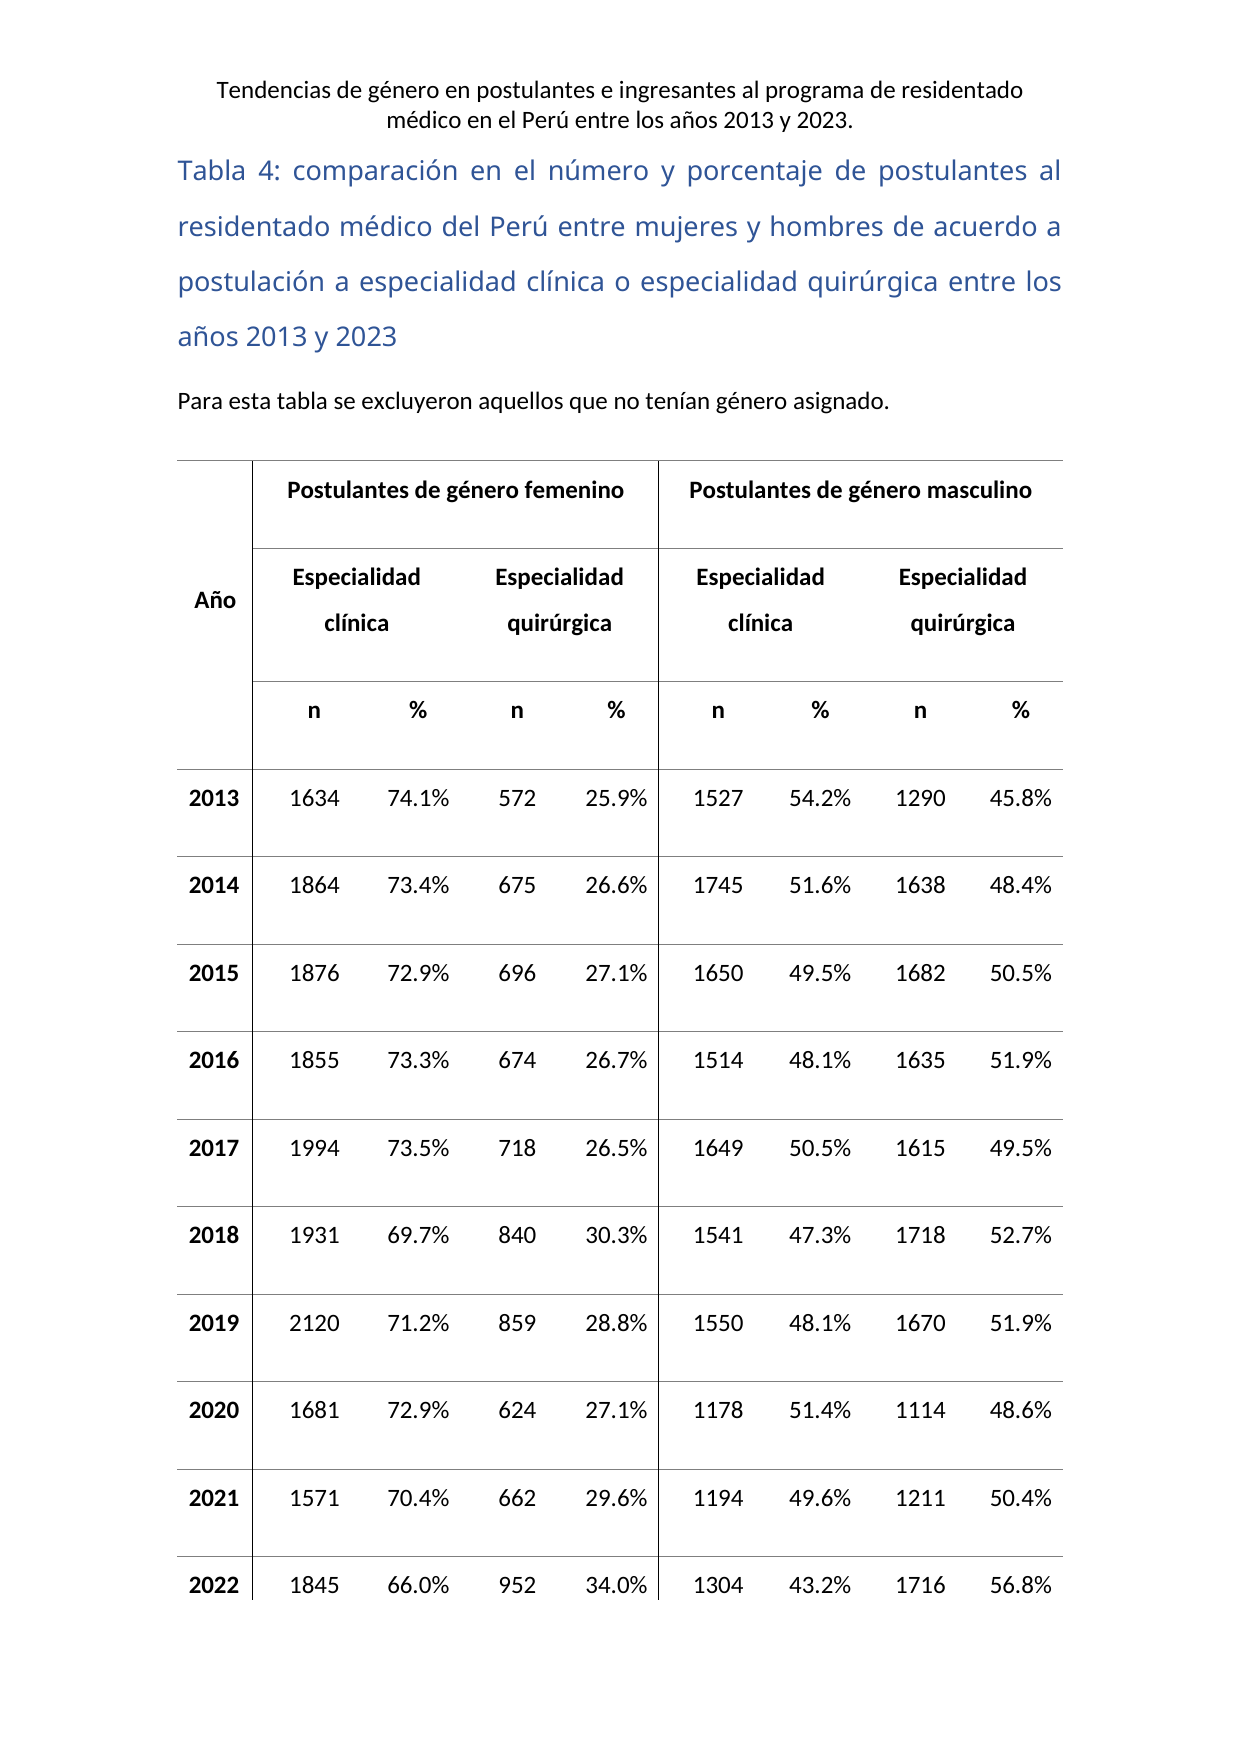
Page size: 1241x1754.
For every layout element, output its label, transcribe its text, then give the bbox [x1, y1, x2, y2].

table_cell 51.9% [978, 1032, 1063, 1119]
table_cell % [376, 682, 460, 769]
table_cell 675 [460, 857, 574, 944]
table_cell 1541 [659, 1207, 778, 1294]
table_cell 1745 [659, 857, 778, 944]
table_cell 73.5% [376, 1120, 460, 1206]
table_cell 50.5% [778, 1120, 862, 1206]
table_cell 1211 [863, 1470, 978, 1556]
table_cell 1514 [659, 1032, 778, 1119]
table_cell 45.8% [978, 770, 1063, 856]
table_cell Especialidad clínica [659, 549, 862, 681]
table_cell 2120 [253, 1295, 376, 1381]
table_cell 1634 [253, 770, 376, 856]
table_cell 1615 [863, 1120, 978, 1206]
table_cell 1304 [659, 1557, 778, 1600]
table_cell 2020 [177, 1382, 252, 1469]
table_cell 1718 [863, 1207, 978, 1294]
table_cell 1649 [659, 1120, 778, 1206]
table_cell 69.7% [376, 1207, 460, 1294]
table_cell 48.6% [978, 1382, 1063, 1469]
table_cell 1681 [253, 1382, 376, 1469]
table_cell n [253, 682, 376, 769]
table_cell 49.5% [778, 945, 862, 1031]
table_cell 43.2% [778, 1557, 862, 1600]
table_cell 1994 [253, 1120, 376, 1206]
table_cell 49.5% [978, 1120, 1063, 1206]
table_cell % [574, 682, 658, 769]
table_cell 48.1% [778, 1032, 862, 1119]
table_cell 1635 [863, 1032, 978, 1119]
table_cell 624 [460, 1382, 574, 1469]
table_cell % [778, 682, 862, 769]
table_cell 2014 [177, 857, 252, 944]
table_cell 51.6% [778, 857, 862, 944]
table_header Postulantes de género femenino [253, 461, 658, 548]
table_cell 72.9% [376, 945, 460, 1031]
text Para esta tabla se excluyeron aquellos que no tenían género asignado. [177, 386, 1063, 416]
table_cell 2016 [177, 1032, 252, 1119]
table_cell 1855 [253, 1032, 376, 1119]
table_cell 696 [460, 945, 574, 1031]
table_cell 1650 [659, 945, 778, 1031]
table_cell 72.9% [376, 1382, 460, 1469]
table_cell 28.8% [574, 1295, 658, 1381]
table_cell 73.4% [376, 857, 460, 944]
table_cell 50.5% [978, 945, 1063, 1031]
table_cell 1864 [253, 857, 376, 944]
table_cell 49.6% [778, 1470, 862, 1556]
table_cell 952 [460, 1557, 574, 1600]
table_cell 30.3% [574, 1207, 658, 1294]
table_cell 572 [460, 770, 574, 856]
table_cell n [863, 682, 978, 769]
subtitle Tabla 4: comparación en el número y porcentaje de postulantes al residentado médico del Perú entre mujeres y hombres de acuerdo a postulación a especialidad clínica o especialidad quirúrgica entre los años 2013 y 2023 [177, 152, 1063, 354]
table_cell 47.3% [778, 1207, 862, 1294]
table_cell 1527 [659, 770, 778, 856]
table_cell 26.7% [574, 1032, 658, 1119]
table_cell 34.0% [574, 1557, 658, 1600]
table_cell 54.2% [778, 770, 862, 856]
table_cell 48.4% [978, 857, 1063, 944]
table_cell 51.4% [778, 1382, 862, 1469]
table_cell 56.8% [978, 1557, 1063, 1600]
table_cell 29.6% [574, 1470, 658, 1556]
table_cell 26.6% [574, 857, 658, 944]
table_cell 662 [460, 1470, 574, 1556]
table_cell 1845 [253, 1557, 376, 1600]
table_header Año [177, 461, 252, 769]
table_cell 1682 [863, 945, 978, 1031]
table_cell 2013 [177, 770, 252, 856]
table_cell n [659, 682, 778, 769]
table_cell 70.4% [376, 1470, 460, 1556]
table_cell Especialidad quirúrgica [863, 549, 1063, 681]
table_cell 2022 [177, 1557, 252, 1600]
table_cell 2015 [177, 945, 252, 1031]
table_cell 26.5% [574, 1120, 658, 1206]
table_cell n [460, 682, 574, 769]
table_cell 1194 [659, 1470, 778, 1556]
table_cell 25.9% [574, 770, 658, 856]
table_cell 2021 [177, 1470, 252, 1556]
table_cell 2019 [177, 1295, 252, 1381]
table_cell 27.1% [574, 1382, 658, 1469]
table_cell 840 [460, 1207, 574, 1294]
table_cell 1550 [659, 1295, 778, 1381]
table_cell 1876 [253, 945, 376, 1031]
table_cell 73.3% [376, 1032, 460, 1119]
table_cell 27.1% [574, 945, 658, 1031]
table_cell 859 [460, 1295, 574, 1381]
table_cell 1178 [659, 1382, 778, 1469]
table_header Postulantes de género masculino [659, 461, 1063, 548]
table_cell Especialidad clínica [253, 549, 460, 681]
table_cell 674 [460, 1032, 574, 1119]
table_cell 2018 [177, 1207, 252, 1294]
table_cell 1931 [253, 1207, 376, 1294]
table_cell % [978, 682, 1063, 769]
table_cell 71.2% [376, 1295, 460, 1381]
table_cell 1571 [253, 1470, 376, 1556]
table_cell 1114 [863, 1382, 978, 1469]
table_cell 51.9% [978, 1295, 1063, 1381]
table_cell 66.0% [376, 1557, 460, 1600]
table_cell 1290 [863, 770, 978, 856]
table_cell 1670 [863, 1295, 978, 1381]
table_cell 2017 [177, 1120, 252, 1206]
table_cell Especialidad quirúrgica [460, 549, 658, 681]
table_cell 48.1% [778, 1295, 862, 1381]
table_cell 74.1% [376, 770, 460, 856]
table_cell 50.4% [978, 1470, 1063, 1556]
table_cell 52.7% [978, 1207, 1063, 1294]
table_cell 718 [460, 1120, 574, 1206]
table_cell 1638 [863, 857, 978, 944]
table_cell 1716 [863, 1557, 978, 1600]
